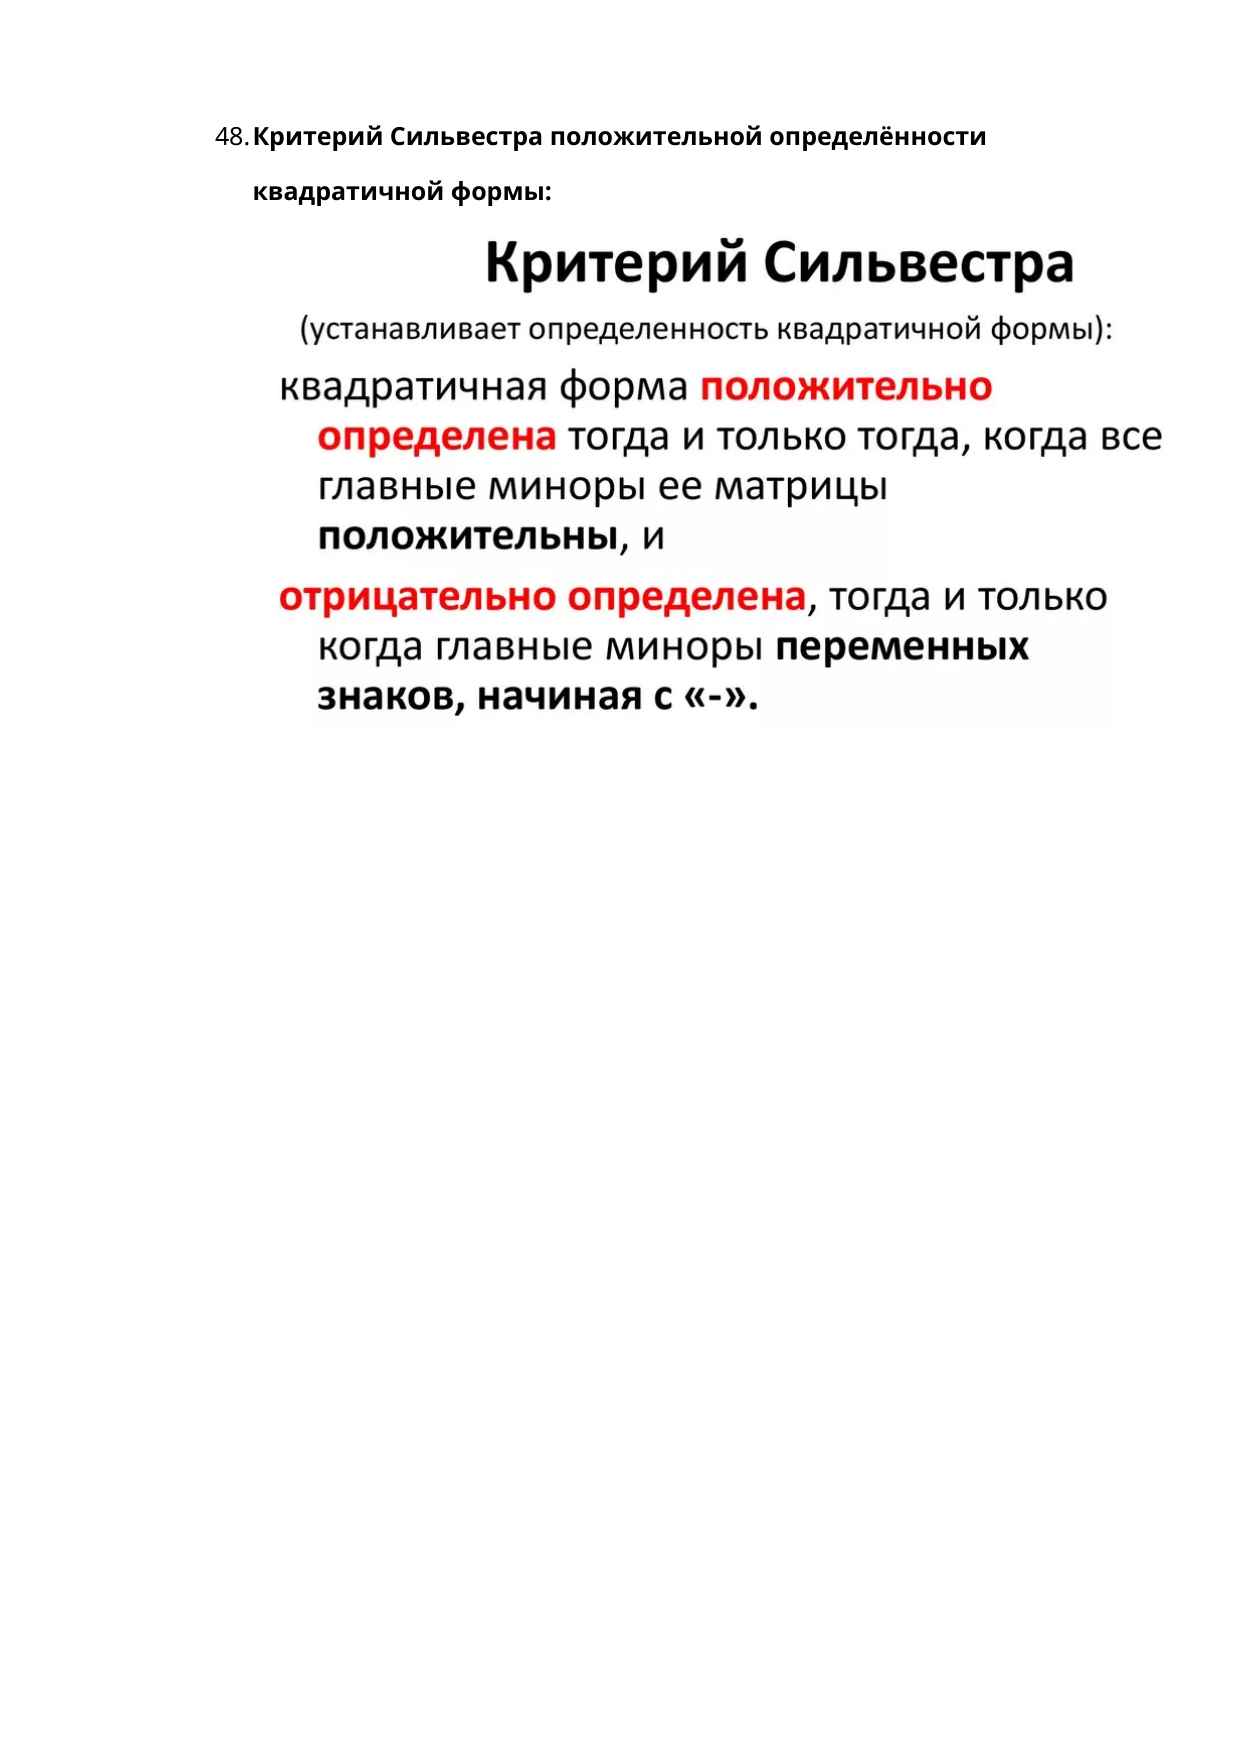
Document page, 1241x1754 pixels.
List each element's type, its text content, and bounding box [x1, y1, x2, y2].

picture [252, 228, 1170, 731]
